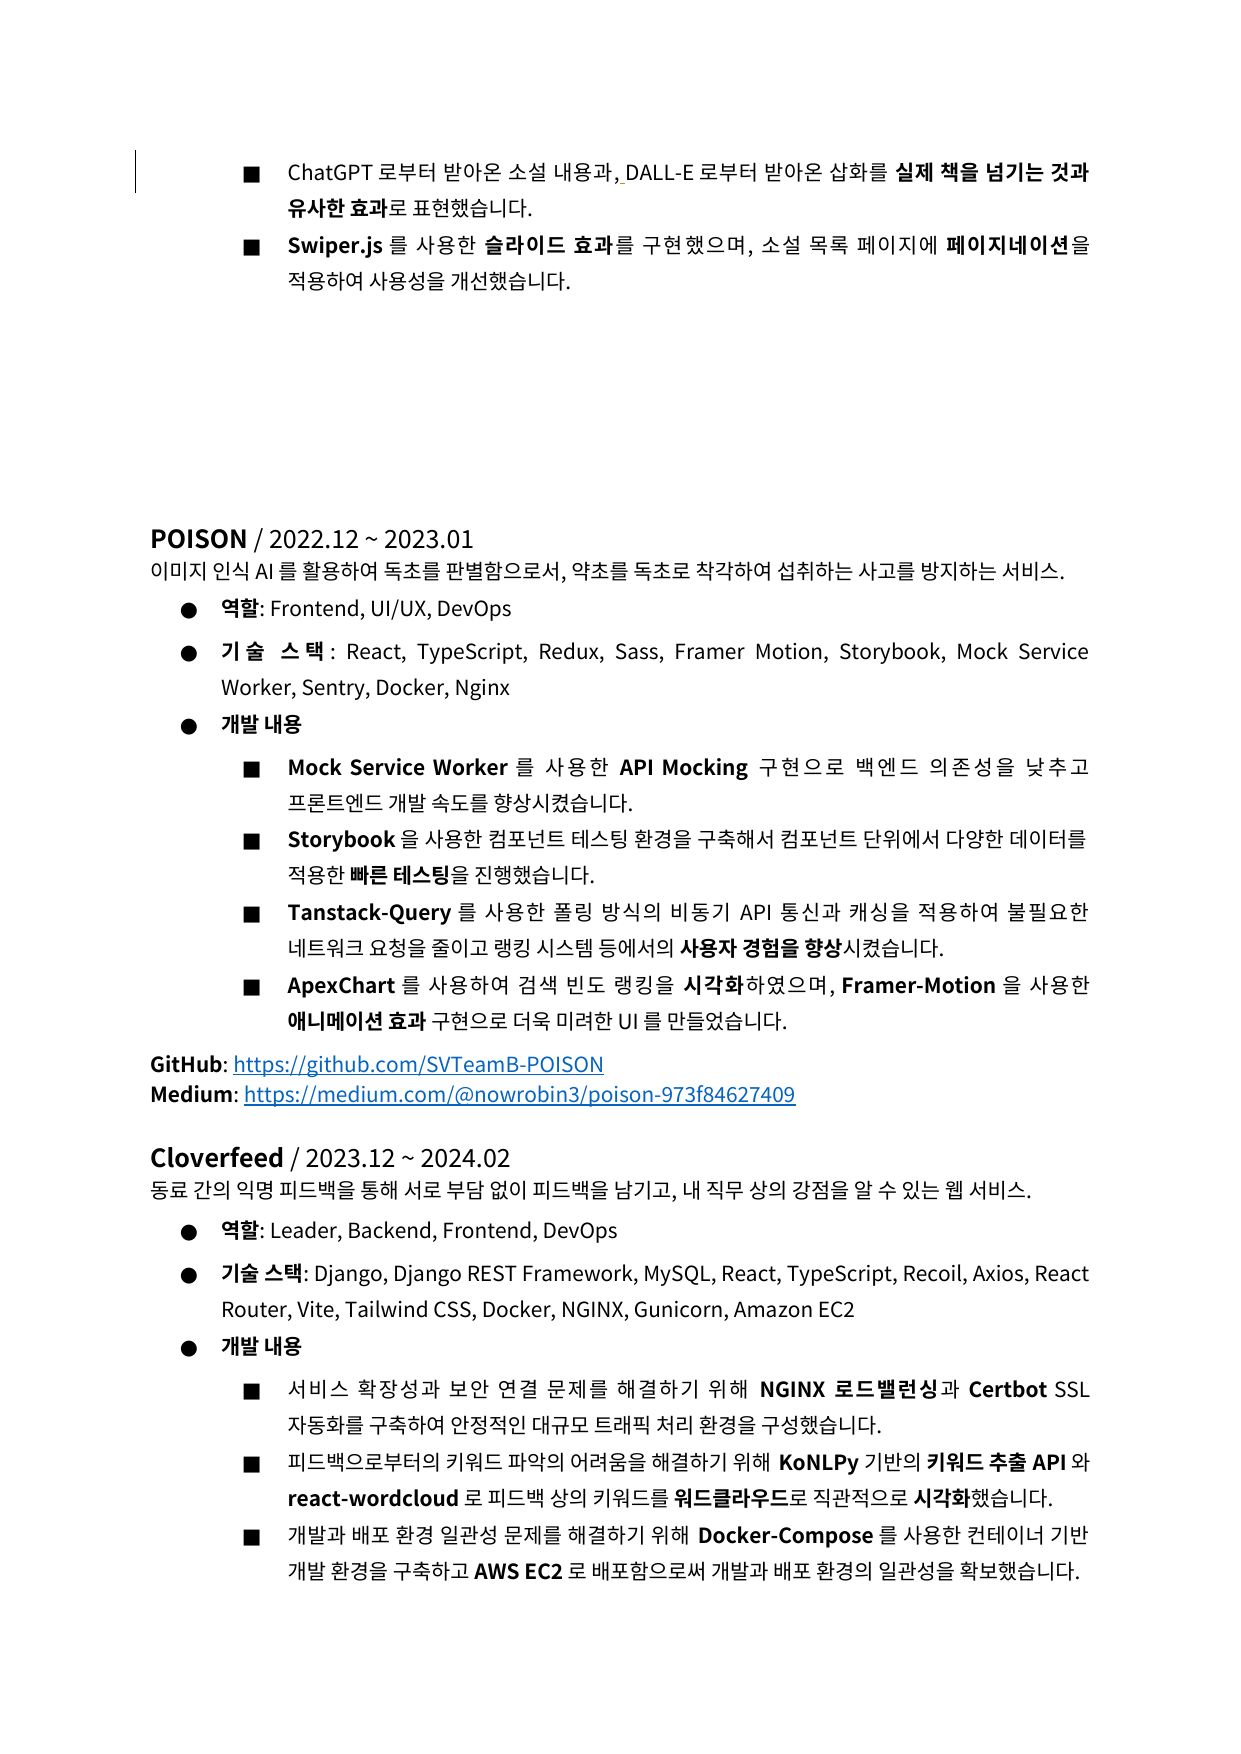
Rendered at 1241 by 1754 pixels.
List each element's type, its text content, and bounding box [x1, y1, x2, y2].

text POISON / 2022.12 ~ 2023.01 [150, 519, 1090, 556]
list 역할: Leader, Backend, Frontend, DevOps [179, 1208, 1090, 1251]
list 기술 스택: Django, Django REST Framework, MySQL, React, TypeScript, Recoil, Axios, React Router, Vite, Tailwind CSS, Docker, NGINX, Gunicorn, Amazon EC2 [179, 1251, 1090, 1324]
text 이미지 인식 AI를 활용하여 독초를 판별함으로서, 약초를 독초로 착각하여 섭취하는 사고를 방지하는 서비스. [150, 556, 1090, 586]
text Medium: https://medium.com/@nowrobin3/poison-973f84627409 [150, 1078, 1090, 1108]
text GitHub: https://github.com/SVTeamB-POISON [150, 1048, 1090, 1078]
list 역할: Frontend, UI/UX, DevOps [179, 586, 1090, 628]
list 개발 내용 [179, 701, 1090, 744]
list 개발 내용 [179, 1324, 1090, 1366]
list 피드백으로부터의 키워드 파악의 어려움을 해결하기 위해 KoNLPy 기반의 키워드 추출 API와 react-wordcloud로 피드백 상의 키워드를 워드클라우드로 직관적으로 시각화했습니다. [242, 1439, 1090, 1512]
list 기술 스택: React, TypeScript, Redux, Sass, Framer Motion, Storybook, Mock Service Worker, Sentry, Docker, Nginx [179, 628, 1090, 701]
list Tanstack-Query를 사용한 폴링 방식의 비동기 API 통신과 캐싱을 적용하여 불필요한 네트워크 요청을 줄이고 랭킹 시스템 등에서의 사용자 경험을 향상시켰습니다. [242, 890, 1090, 963]
list Storybook을 사용한 컴포넌트 테스팅 환경을 구축해서 컴포넌트 단위에서 다양한 데이터를 적용한 빠른 테스팅을 진행했습니다. [242, 817, 1090, 890]
text Cloverfeed / 2023.12 ~ 2024.02 [150, 1138, 1090, 1175]
list Swiper.js를 사용한 슬라이드 효과를 구현했으며, 소설 목록 페이지에 페이지네이션을 적용하여 사용성을 개선했습니다. [242, 223, 1090, 296]
list 개발과 배포 환경 일관성 문제를 해결하기 위해 Docker-Compose를 사용한 컨테이너 기반 개발 환경을 구축하고 AWS EC2로 배포함으로써 개발과 배포 환경의 일관성을 확보했습니다. [242, 1512, 1090, 1585]
text 동료 간의 익명 피드백을 통해 서로 부담 없이 피드백을 남기고, 내 직무 상의 강점을 알 수 있는 웹 서비스. [150, 1175, 1090, 1205]
list ChatGPT로부터 받아온 소설 내용과,DALL-E로부터 받아온 삽화를 실제 책을 넘기는 것과 유사한 효과로 표현했습니다. [242, 150, 1090, 223]
list Mock Service Worker를 사용한 API Mocking 구현으로 백엔드 의존성을 낮추고 프론트엔드 개발 속도를 향상시켰습니다. [242, 744, 1090, 817]
list ApexChart를 사용하여 검색 빈도 랭킹을 시각화하였으며, Framer-Motion을 사용한 애니메이션 효과 구현으로 더욱 미려한 UI를 만들었습니다. [242, 963, 1090, 1036]
list 서비스 확장성과 보안 연결 문제를 해결하기 위해 NGINX 로드밸런싱과 Certbot SSL 자동화를 구축하여 안정적인 대규모 트래픽 처리 환경을 구성했습니다. [242, 1366, 1090, 1439]
